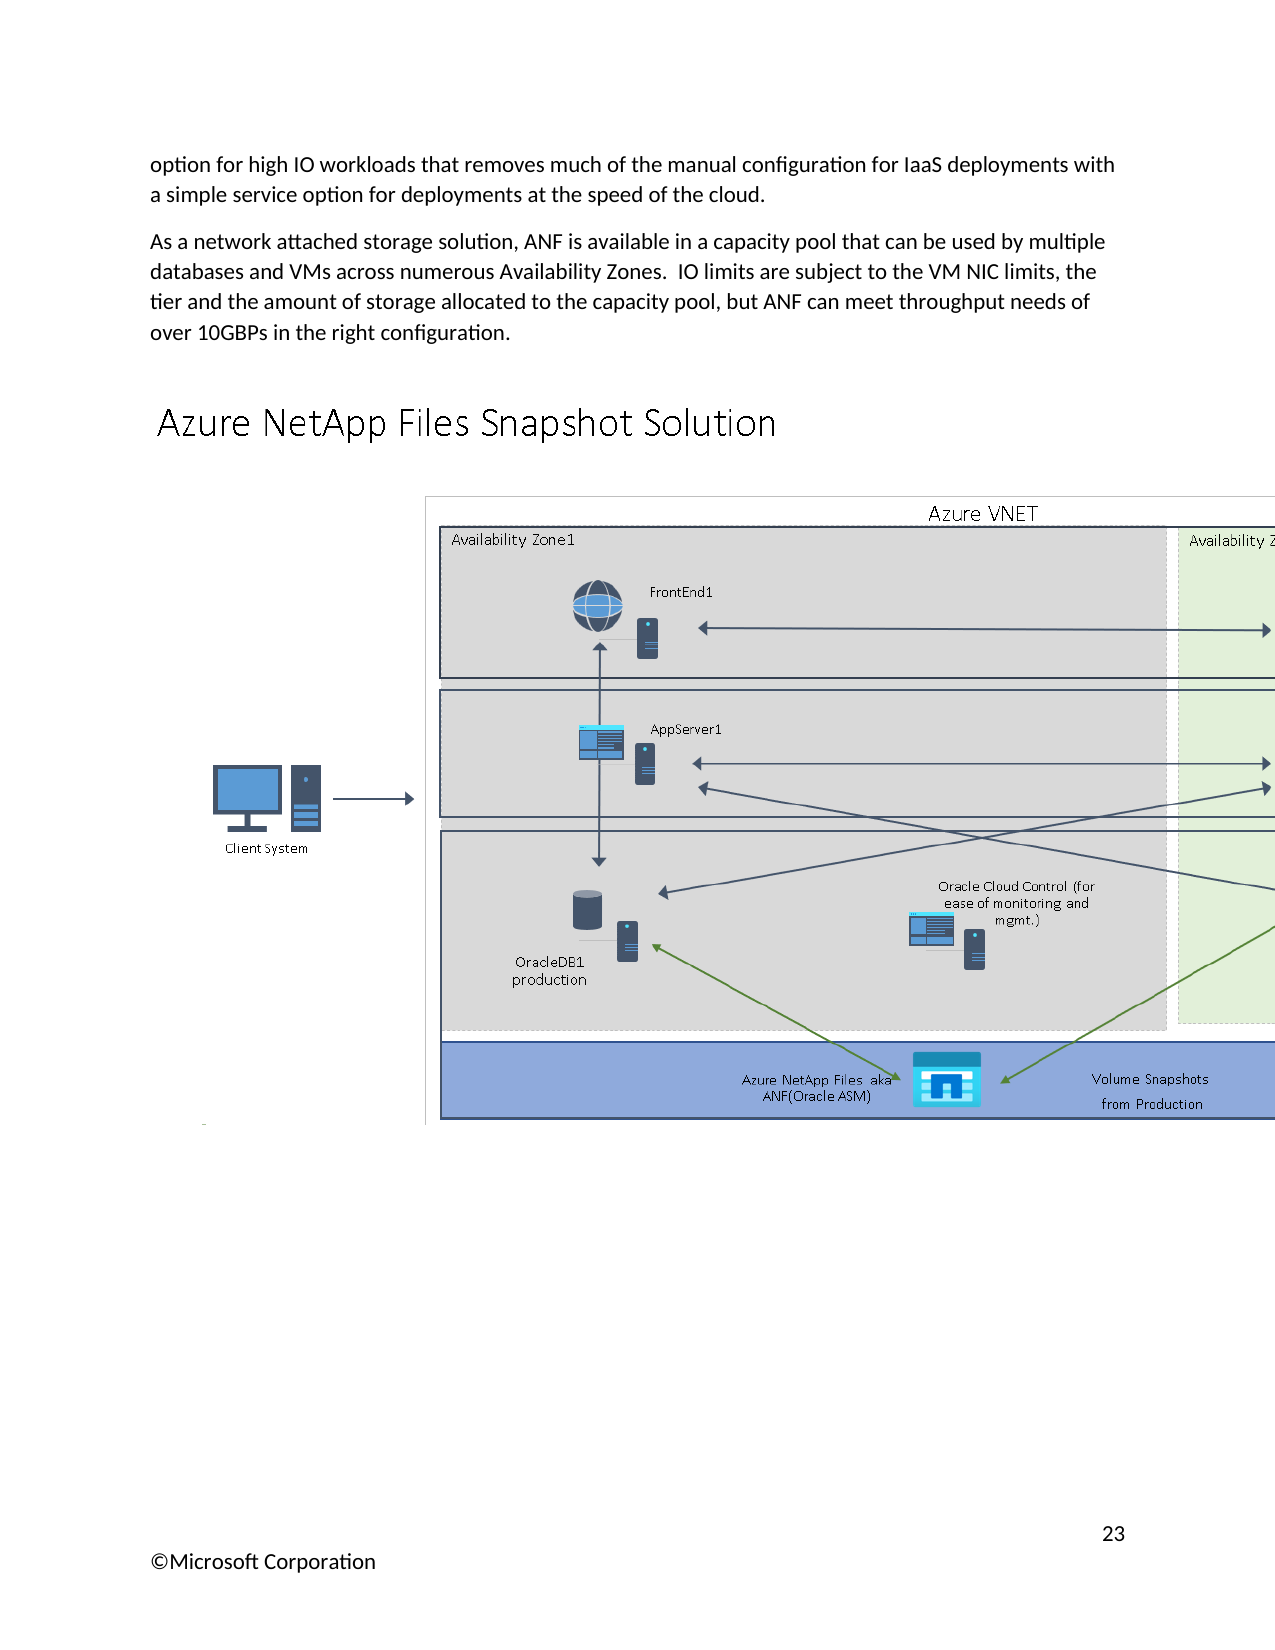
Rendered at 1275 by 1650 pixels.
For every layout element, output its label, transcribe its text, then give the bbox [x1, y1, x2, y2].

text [150, 150, 1125, 208]
picture [150, 364, 1275, 1125]
text As a network attached storage solution, ANF is available in a capacity pool that can be used by multiple databases and VMs across numerous Availability Zones. IO limits are subject to the VM NIC limits, the tier and the amount of storage allocated to the capacity pool, but ANF can meet throughput needs of over 10GBPs in the right configuration. [150, 227, 1125, 346]
